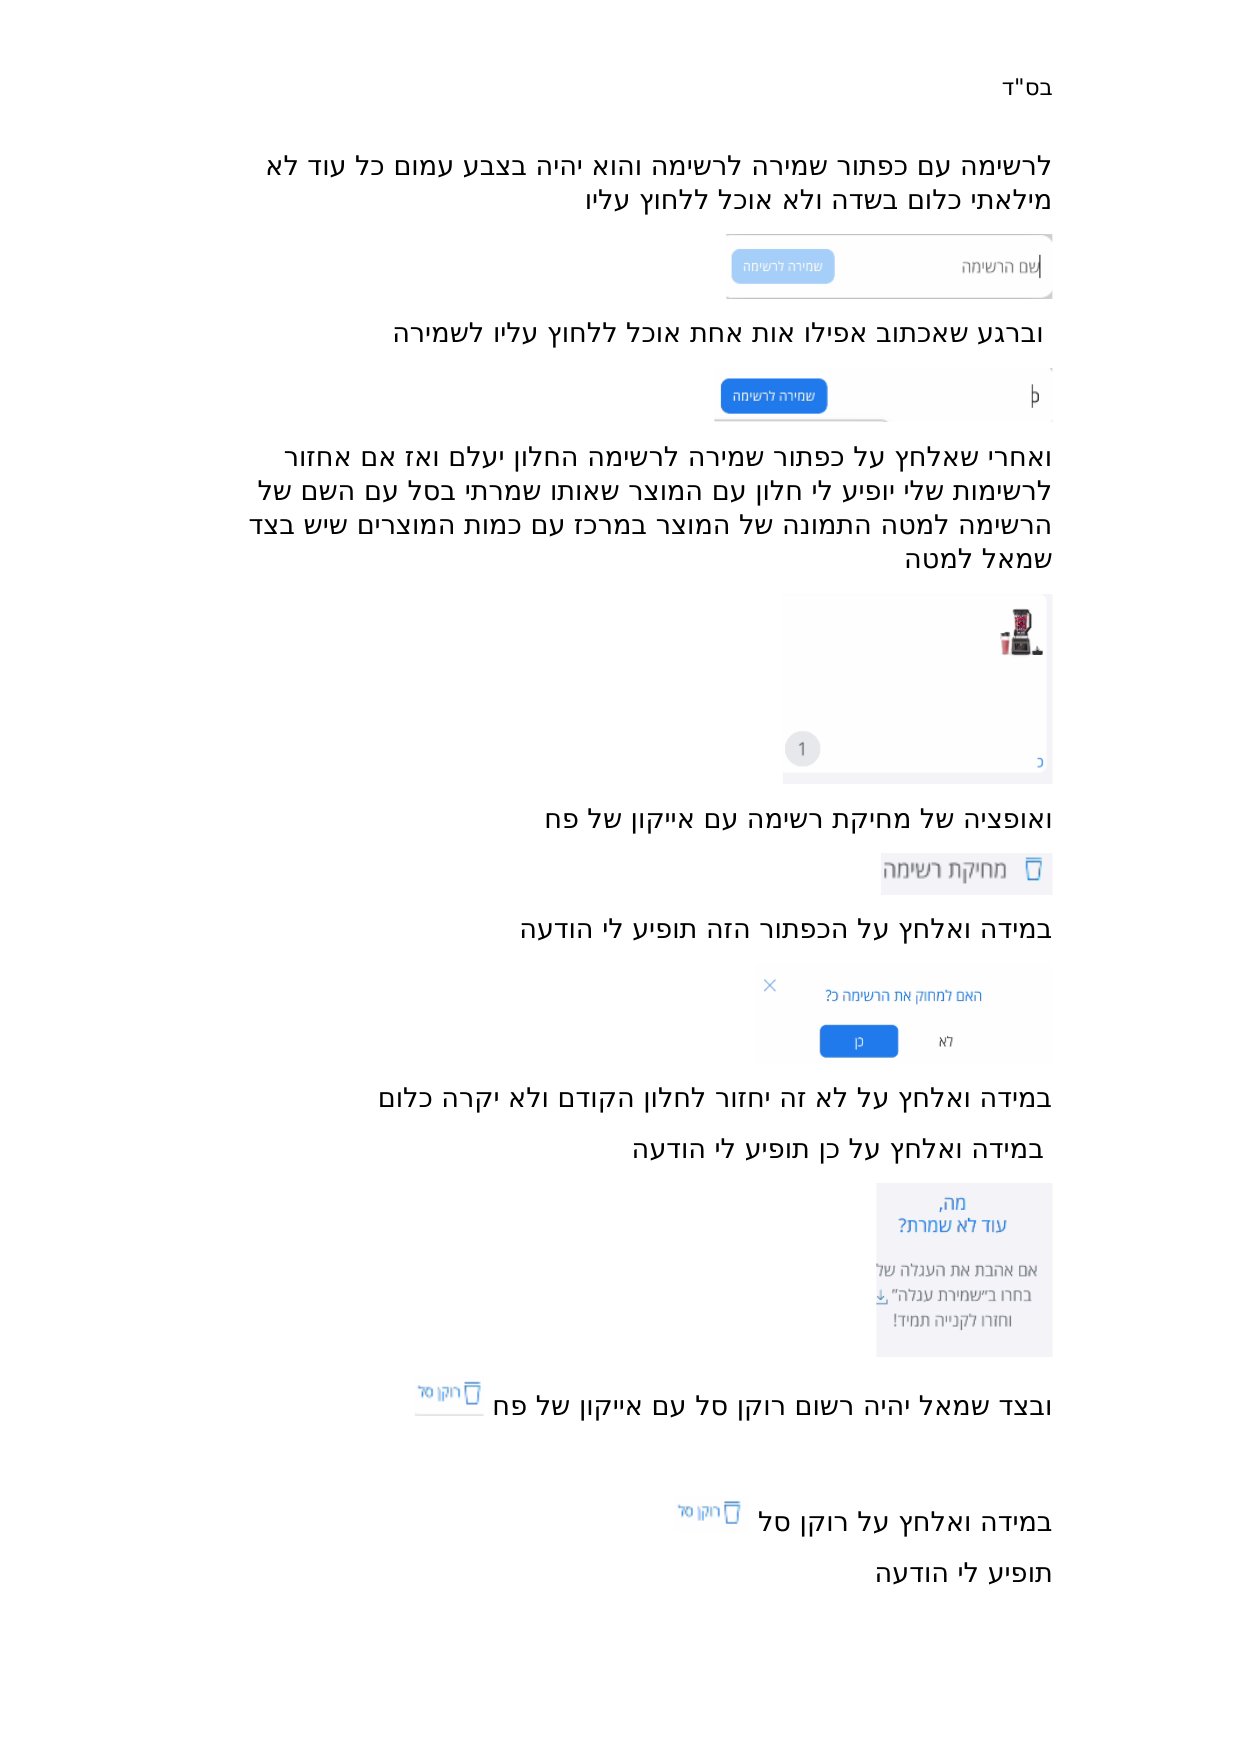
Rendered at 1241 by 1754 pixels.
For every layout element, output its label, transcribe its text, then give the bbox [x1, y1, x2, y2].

picture [876, 1183, 1053, 1357]
text במידה ואלחץ על כן תופיע לי הודעה [187, 1133, 1053, 1165]
picture [674, 1497, 750, 1532]
text ובצד שמאל יהיה רשום רוקן סל עם אייקון של פח [187, 1376, 1053, 1422]
text וברגע שאכתוב אפילו אות אחת אוכל ללחוץ עליו לשמירה [187, 317, 1053, 349]
picture [714, 368, 1053, 422]
picture [414, 1376, 484, 1416]
picture [880, 853, 1053, 895]
text ואחרי שאלחץ על כפתור שמירה לרשימה החלון יעלם ואז אם אחזור לרשימות שלי יופיע לי חלון עם המוצר שאותו שמרתי בסל עם השם של הרשימה למטה התמונה של המוצר במרכז עם כמות המוצרים שיש בצד שמאל למטה [187, 441, 1053, 575]
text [187, 150, 1053, 216]
text ואופציה של מחיקת רשימה עם אייקון של פח [187, 803, 1053, 834]
text במידה ואלחץ על הכפתור הזה תופיע לי הודעה [187, 913, 1053, 945]
text במידה ואלחץ על לא זה יחזור לחלון הקודם ולא יקרה כלום [187, 1082, 1053, 1114]
picture [754, 964, 1053, 1064]
picture [782, 594, 1053, 784]
text תופיע לי הודעה [187, 1557, 1053, 1589]
text במידה ואלחץ על רוקן סל [187, 1497, 1053, 1538]
picture [726, 234, 1053, 299]
